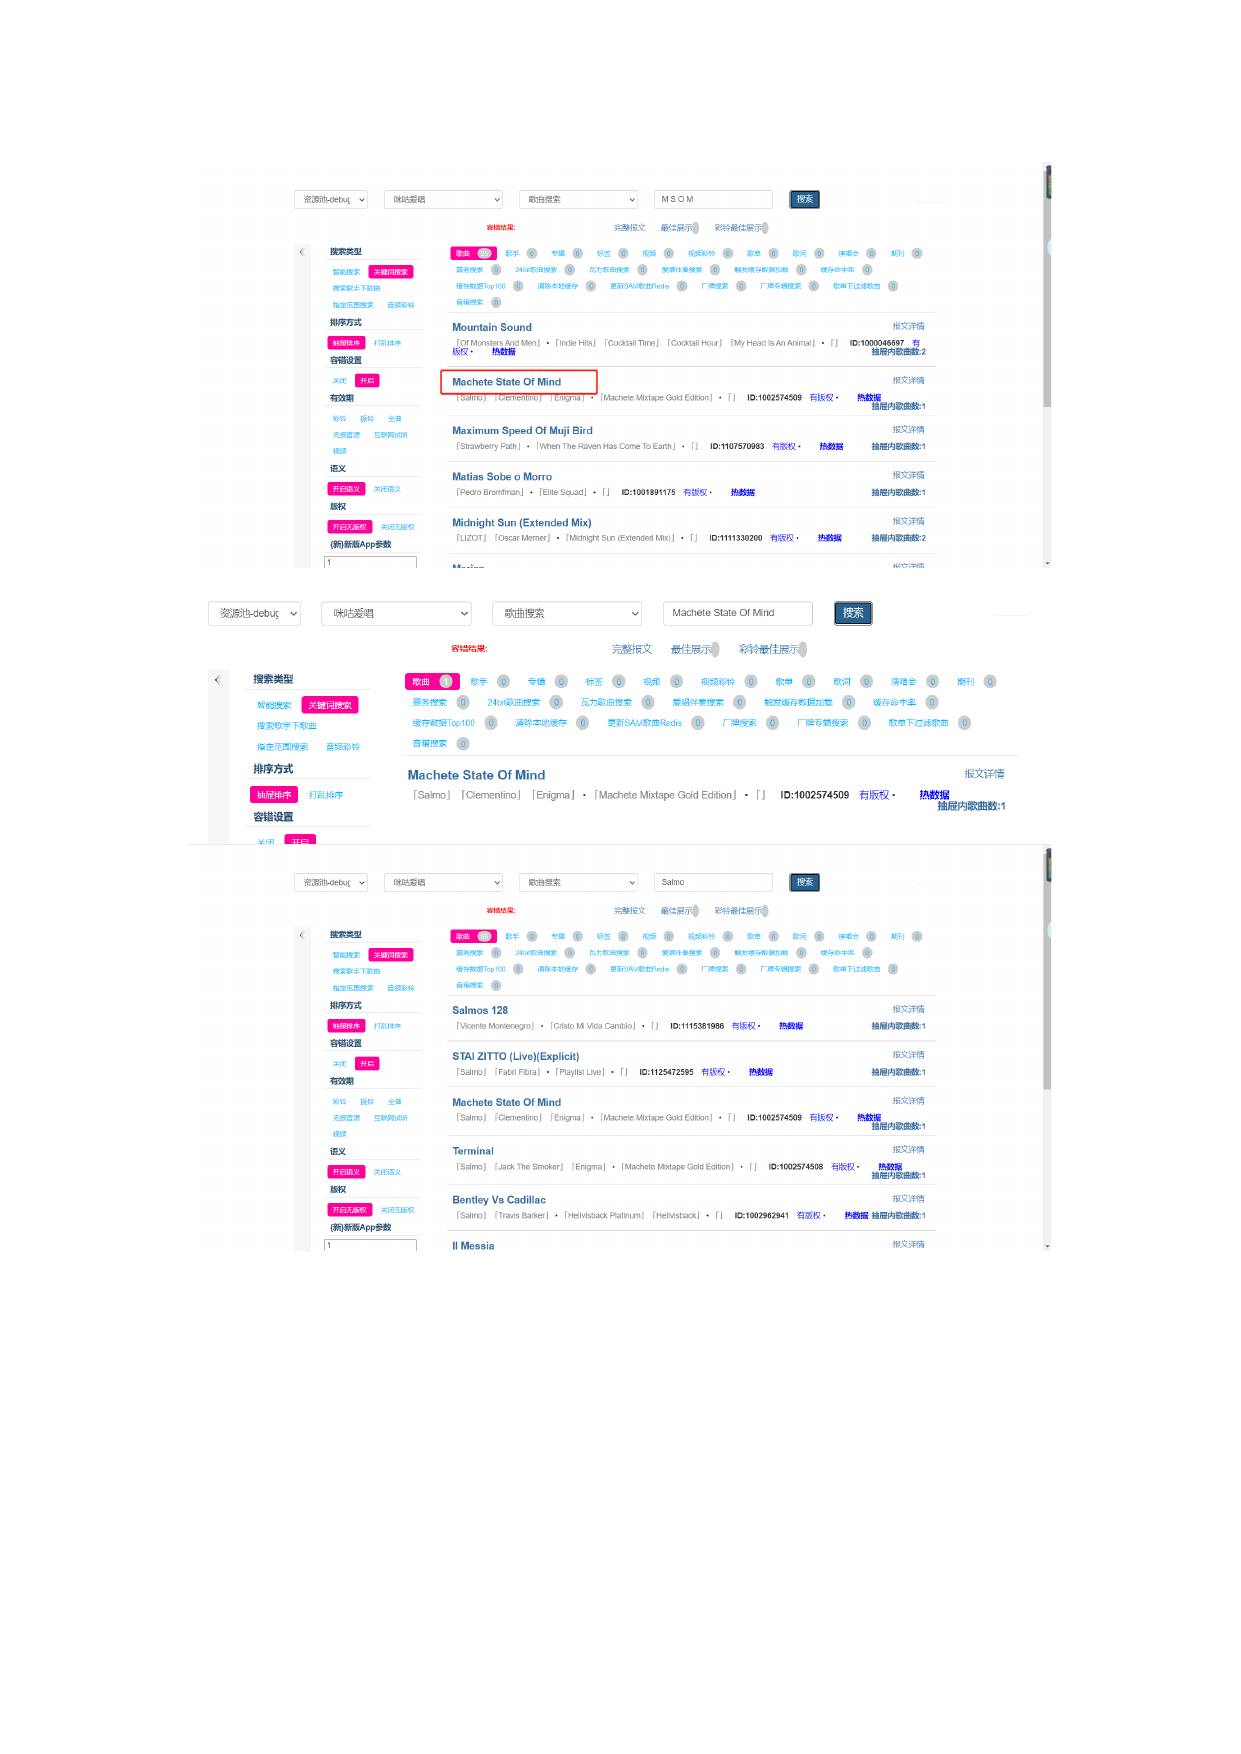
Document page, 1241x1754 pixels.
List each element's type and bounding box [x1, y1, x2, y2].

picture [187, 162, 1052, 568]
picture [187, 584, 1052, 1251]
